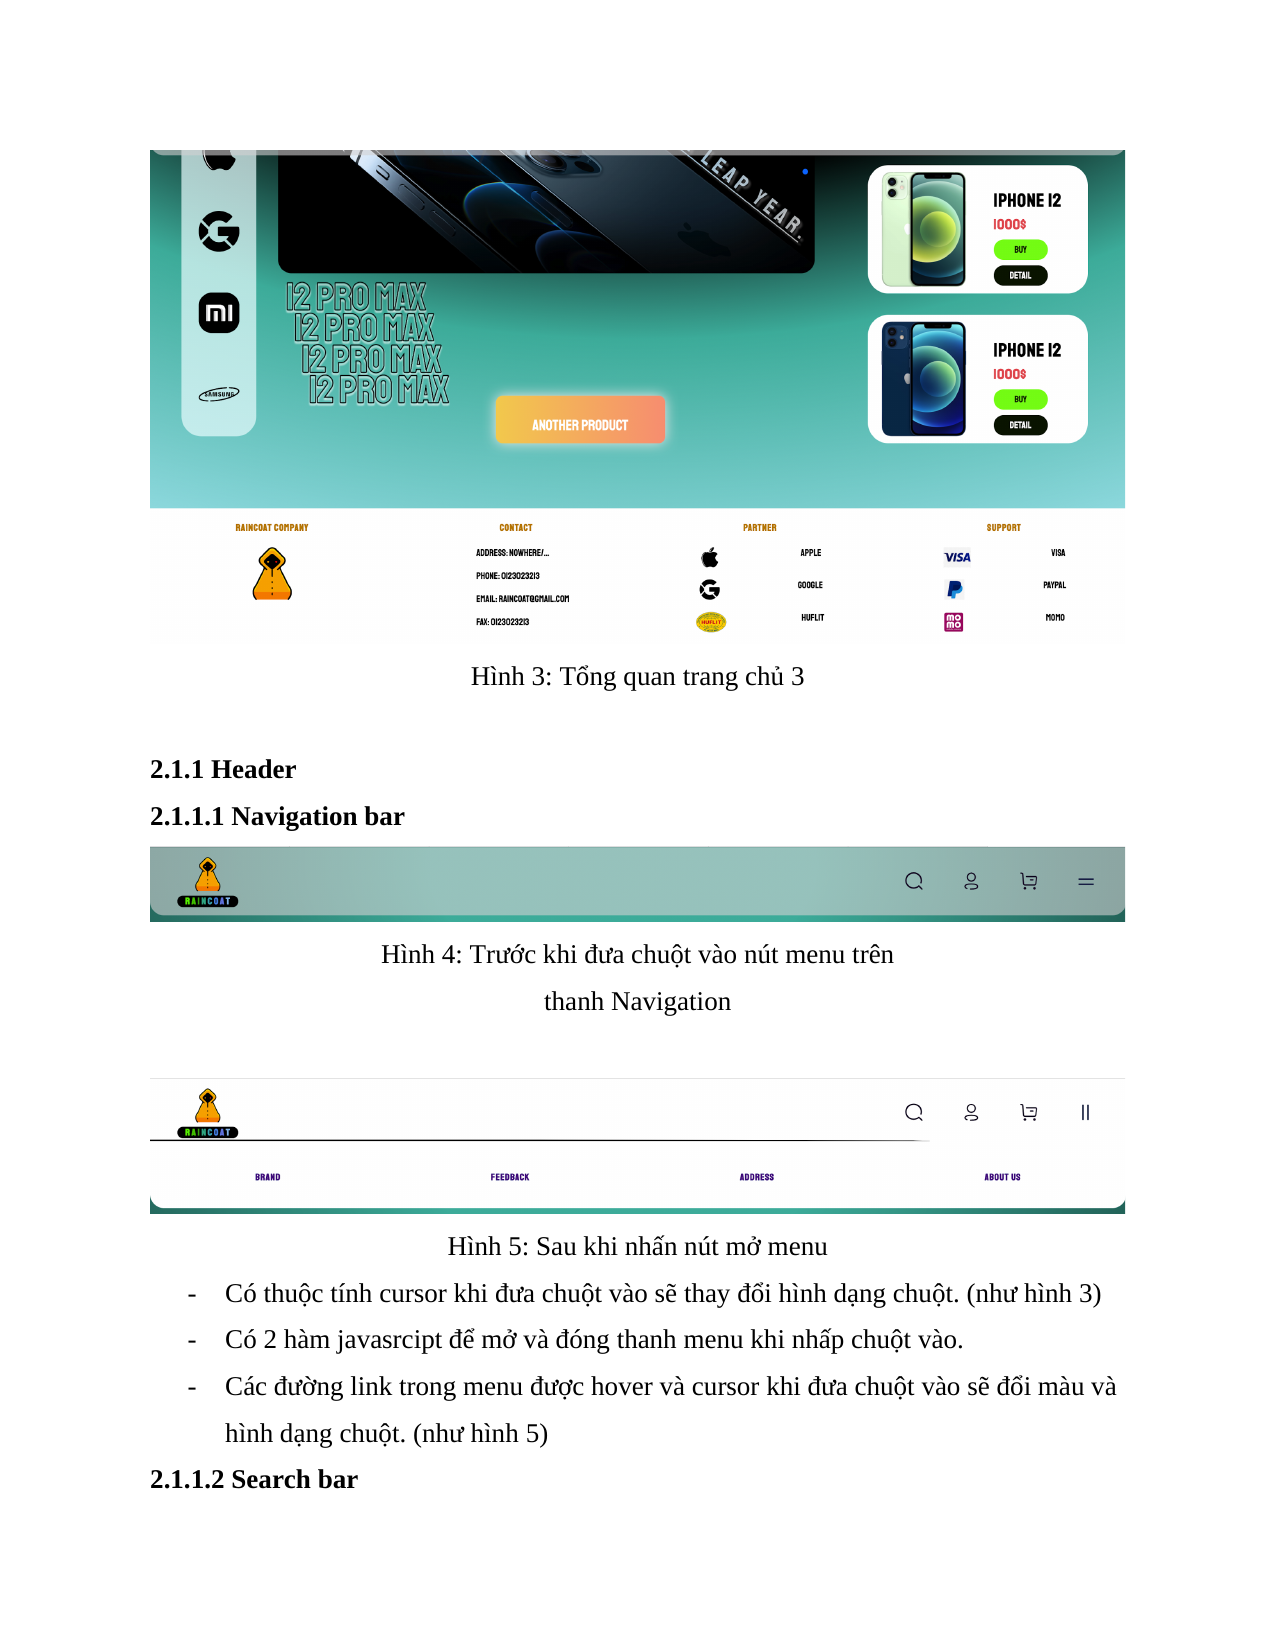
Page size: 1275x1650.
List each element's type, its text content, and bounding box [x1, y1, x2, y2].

text 2.1.1.2 Search bar [150, 1463, 1125, 1495]
text thanh Navigation [150, 985, 1125, 1016]
picture [150, 846, 1125, 922]
picture [150, 150, 1125, 644]
picture [150, 1078, 1125, 1214]
text Hình 5: Sau khi nhấn nút mở menu [150, 1230, 1125, 1261]
text Hình 3: Tổng quan trang chủ 3 [150, 660, 1125, 691]
text Hình 4: Trước khi đưa chuột vào nút menu trên [150, 938, 1125, 969]
list Các đường link trong menu được hover và cursor khi đưa chuột vào sẽ đổi màu và hình dạng chuột. (như hình 5) [187, 1370, 1125, 1448]
list Có 2 hàm javasrcipt để mở và đóng thanh menu khi nhấp chuột vào. [187, 1323, 1125, 1355]
text 2.1.1 Header [150, 753, 1125, 785]
text 2.1.1.1 Navigation bar [150, 800, 1125, 831]
list Có thuộc tính cursor khi đưa chuột vào sẽ thay đổi hình dạng chuột. (như hình 3) [187, 1277, 1125, 1308]
